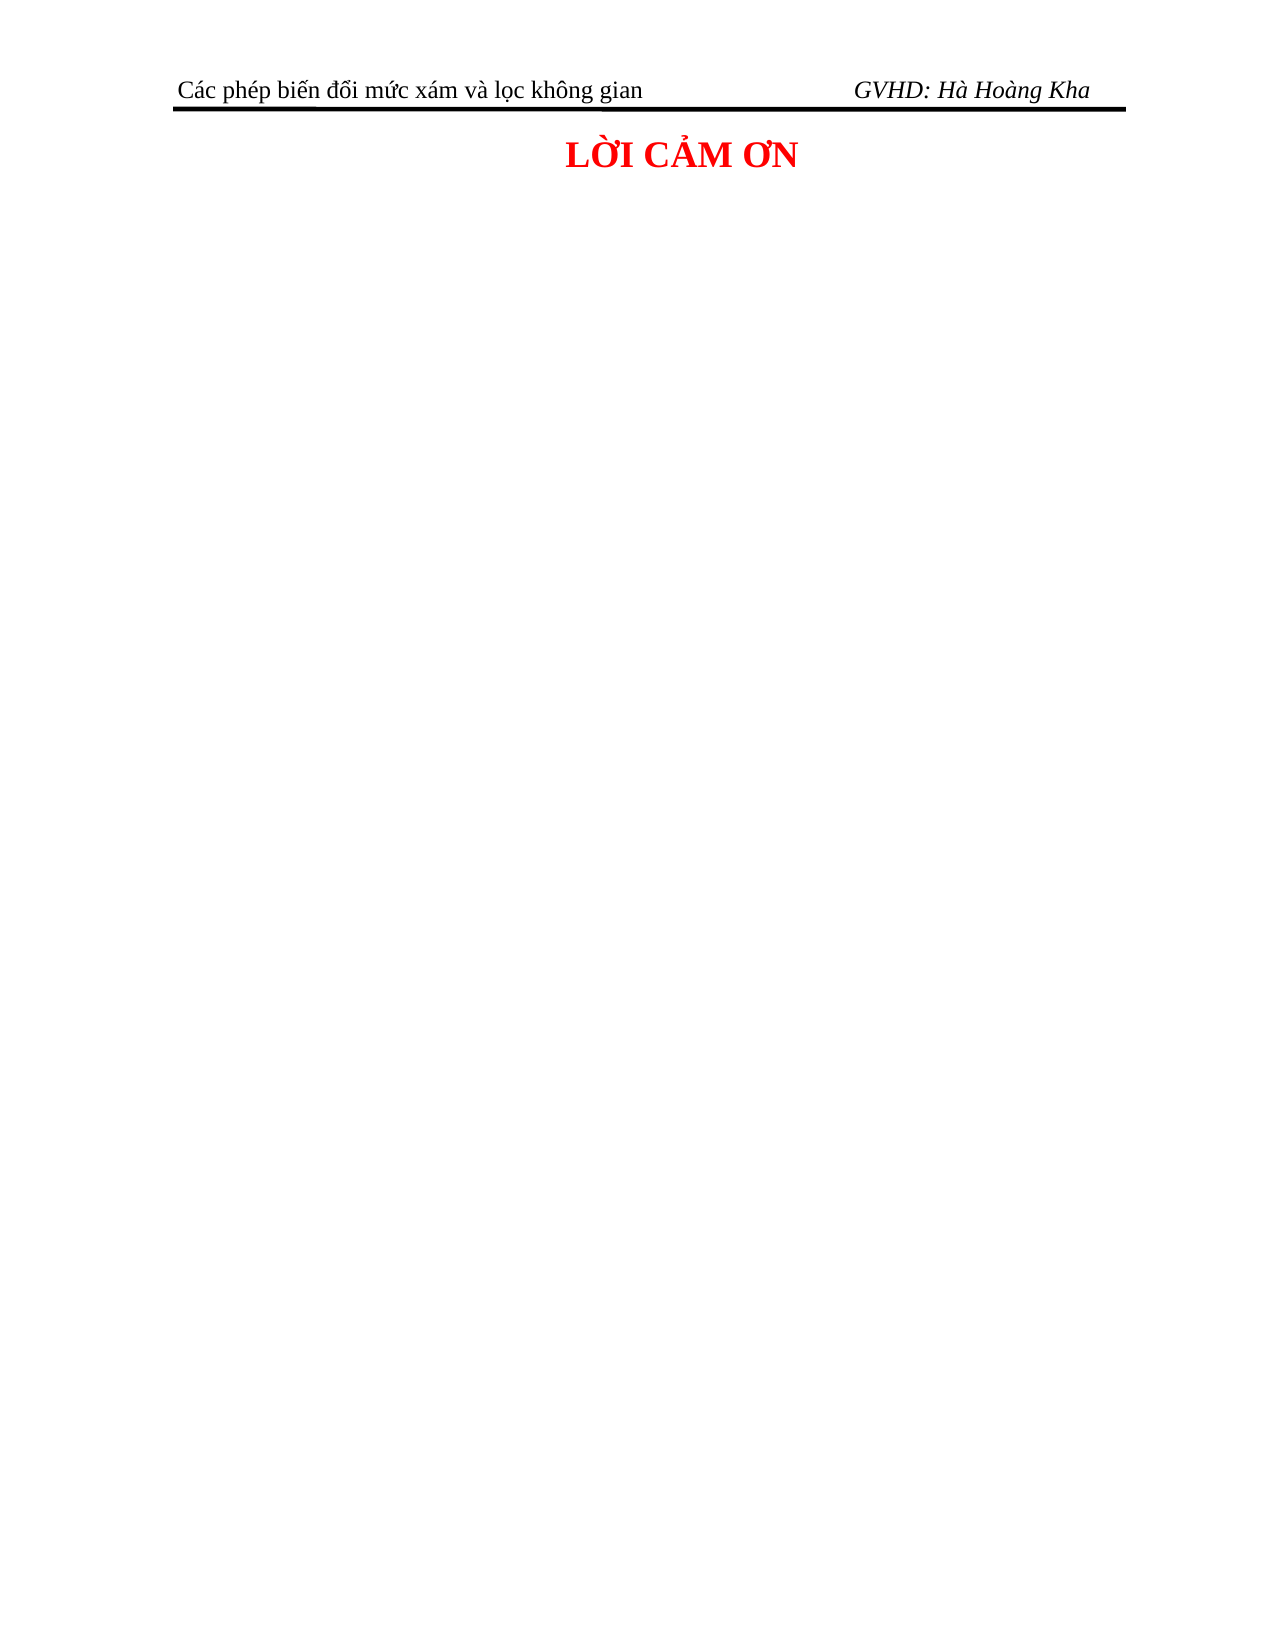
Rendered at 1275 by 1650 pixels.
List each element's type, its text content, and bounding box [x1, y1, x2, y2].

subtitle LỜI CẢM ƠN [177, 132, 1186, 176]
